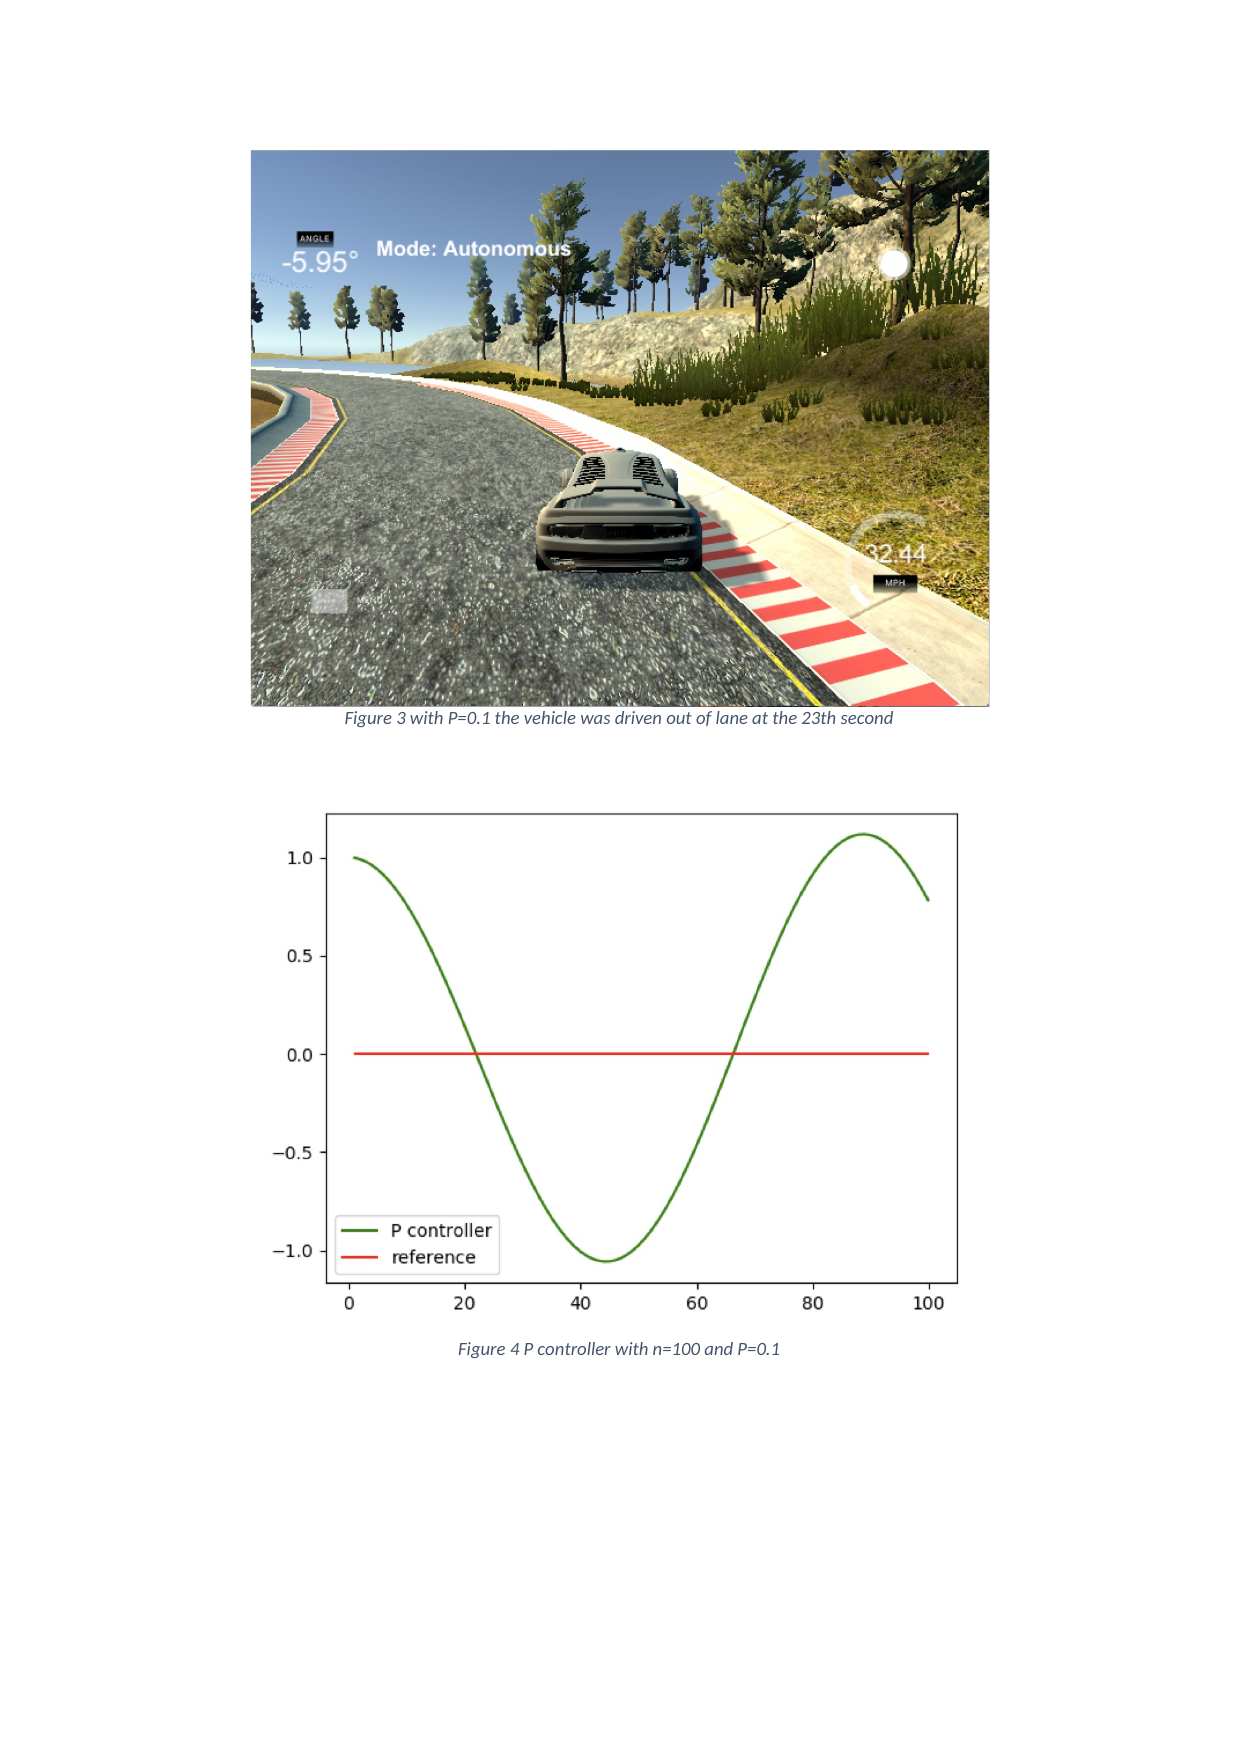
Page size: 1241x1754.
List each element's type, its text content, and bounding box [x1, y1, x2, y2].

picture [250, 150, 990, 707]
picture [248, 780, 992, 1337]
text Figure 3 with P=0.1 the vehicle was driven out of lane at the 23th second [150, 706, 1090, 729]
text Figure 4 P controller with n=100 and P=0.1 [150, 1337, 1090, 1360]
